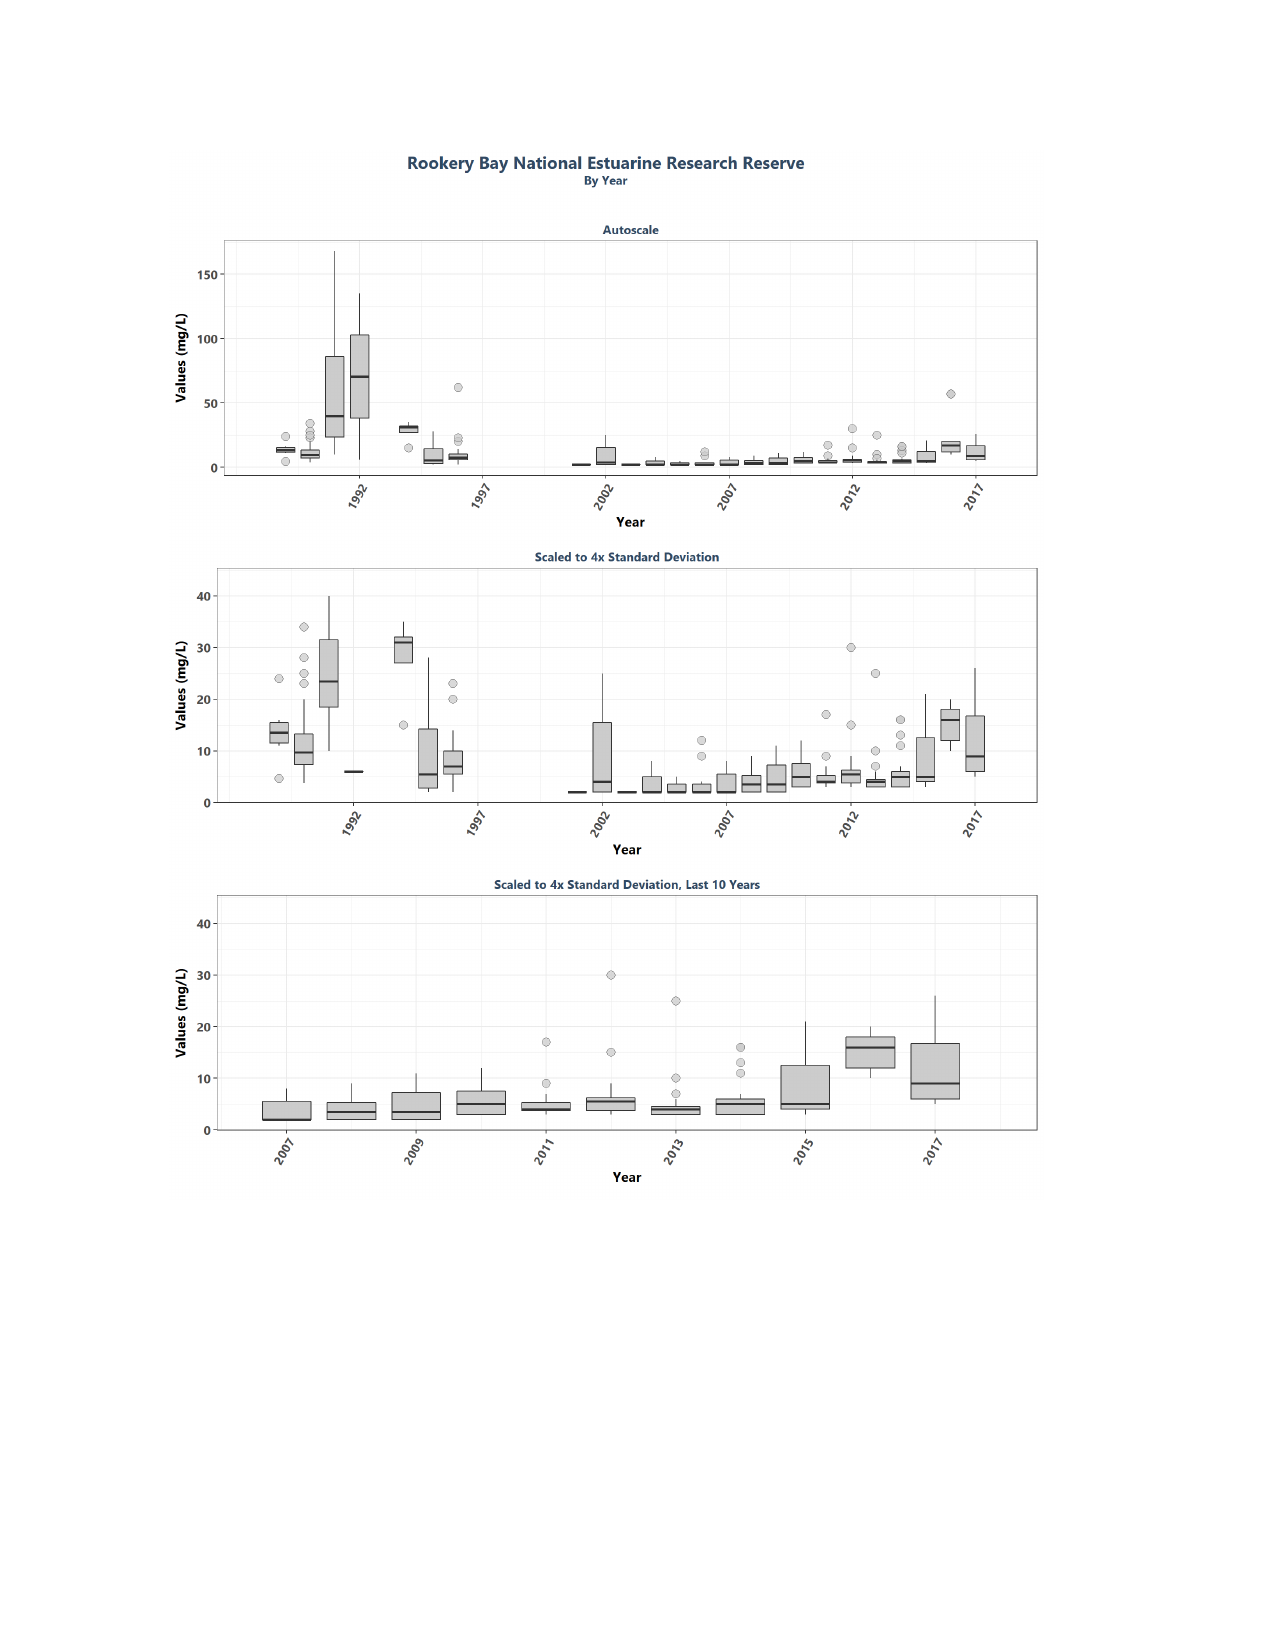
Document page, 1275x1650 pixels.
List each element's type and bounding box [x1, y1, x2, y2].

picture [168, 150, 1044, 1200]
